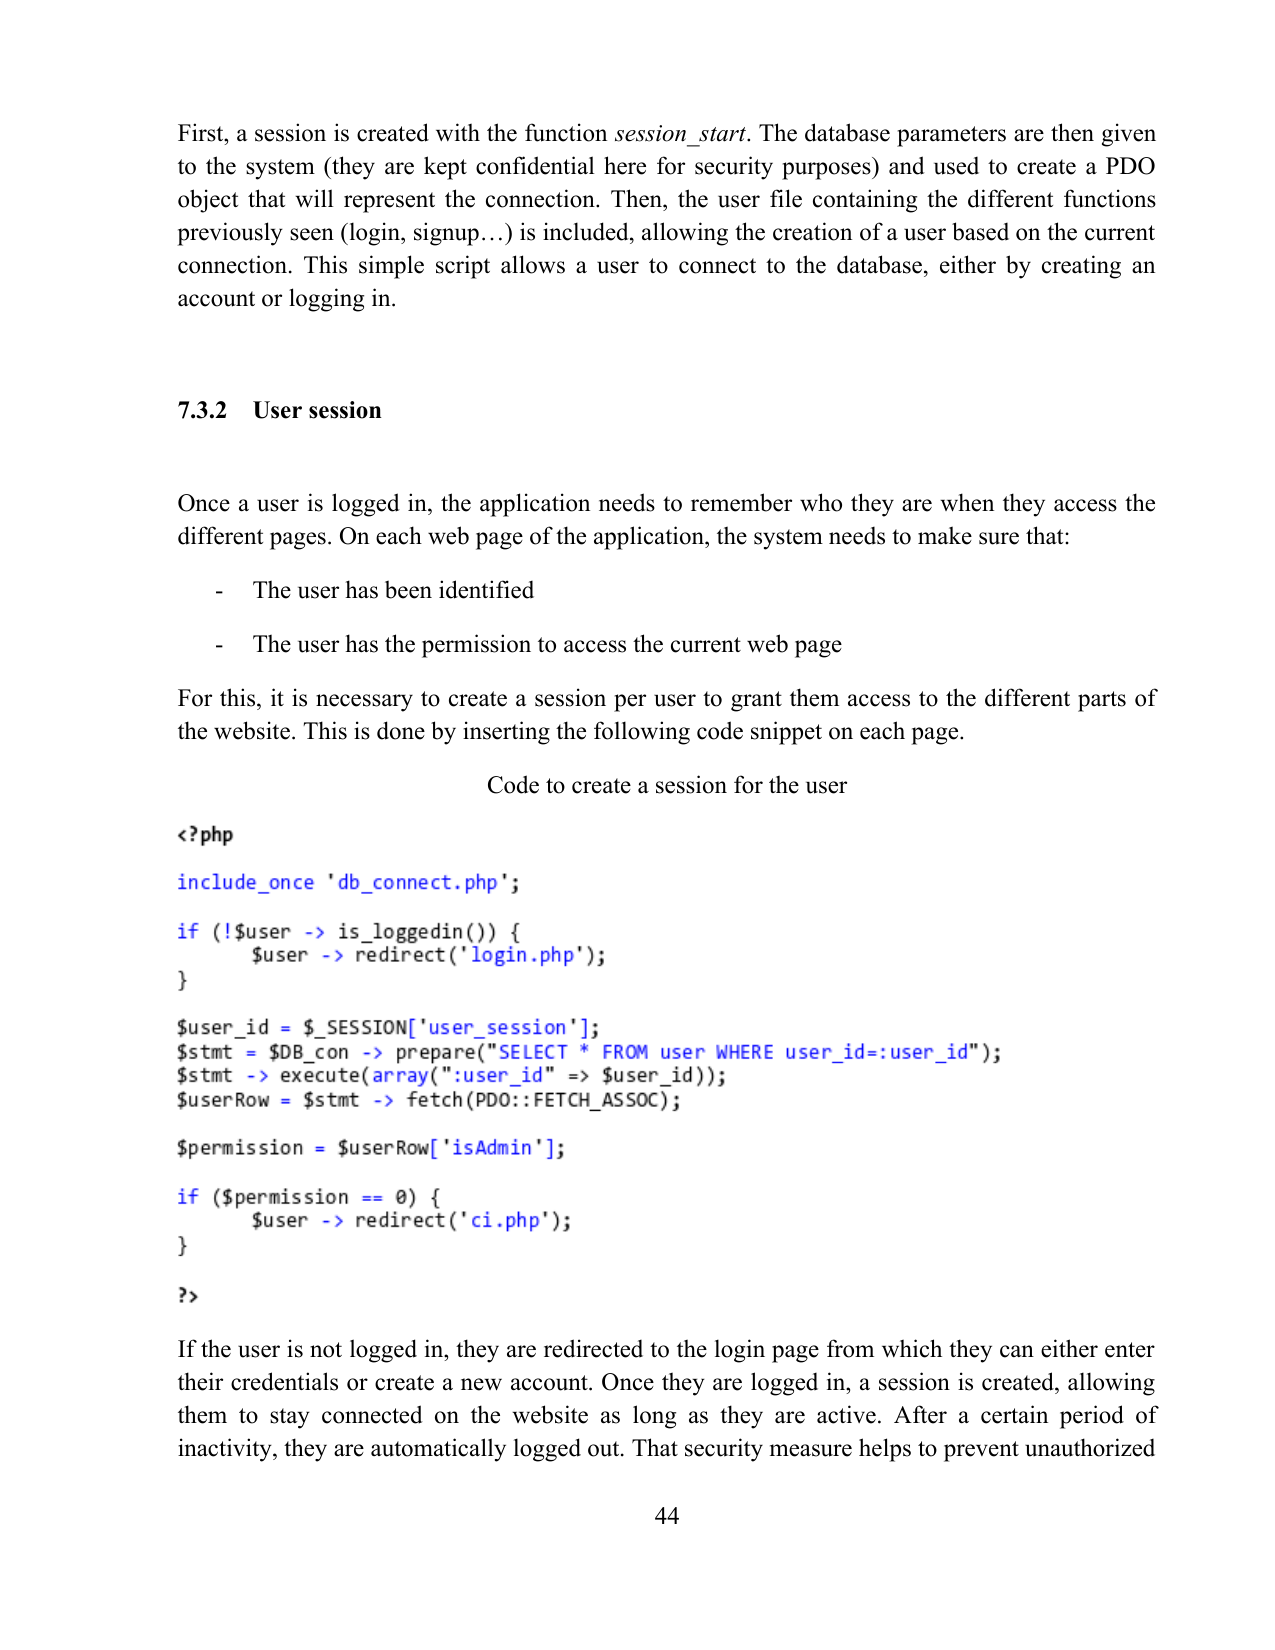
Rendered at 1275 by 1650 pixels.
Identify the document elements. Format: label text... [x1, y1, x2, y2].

list The user has been identified [215, 575, 1157, 604]
text Once a user is logged in, the application needs to remember who they are when they access the different pages. On each web page of the application, the system needs to make sure that: [177, 488, 1157, 550]
text For this, it is necessary to create a session per user to grant them access to the different parts of the website. This is done by inserting the following code snippet on each page. [177, 683, 1157, 744]
text Code to create a session for the user [177, 770, 1157, 798]
list The user has the permission to access the current web page [215, 629, 1157, 658]
subtitle User session [177, 395, 1157, 424]
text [177, 1334, 1157, 1462]
text First, a session is created with the function session_start. The database parameters are then given to the system (they are kept confidential here for security purposes) and used to create a PDO object that will represent the connection. Then, the user file containing the different functions previously seen (login, signup…) is included, allowing the creation of a user based on the current connection. This simple script allows a user to connect to the database, either by creating an account or logging in. [177, 118, 1157, 312]
